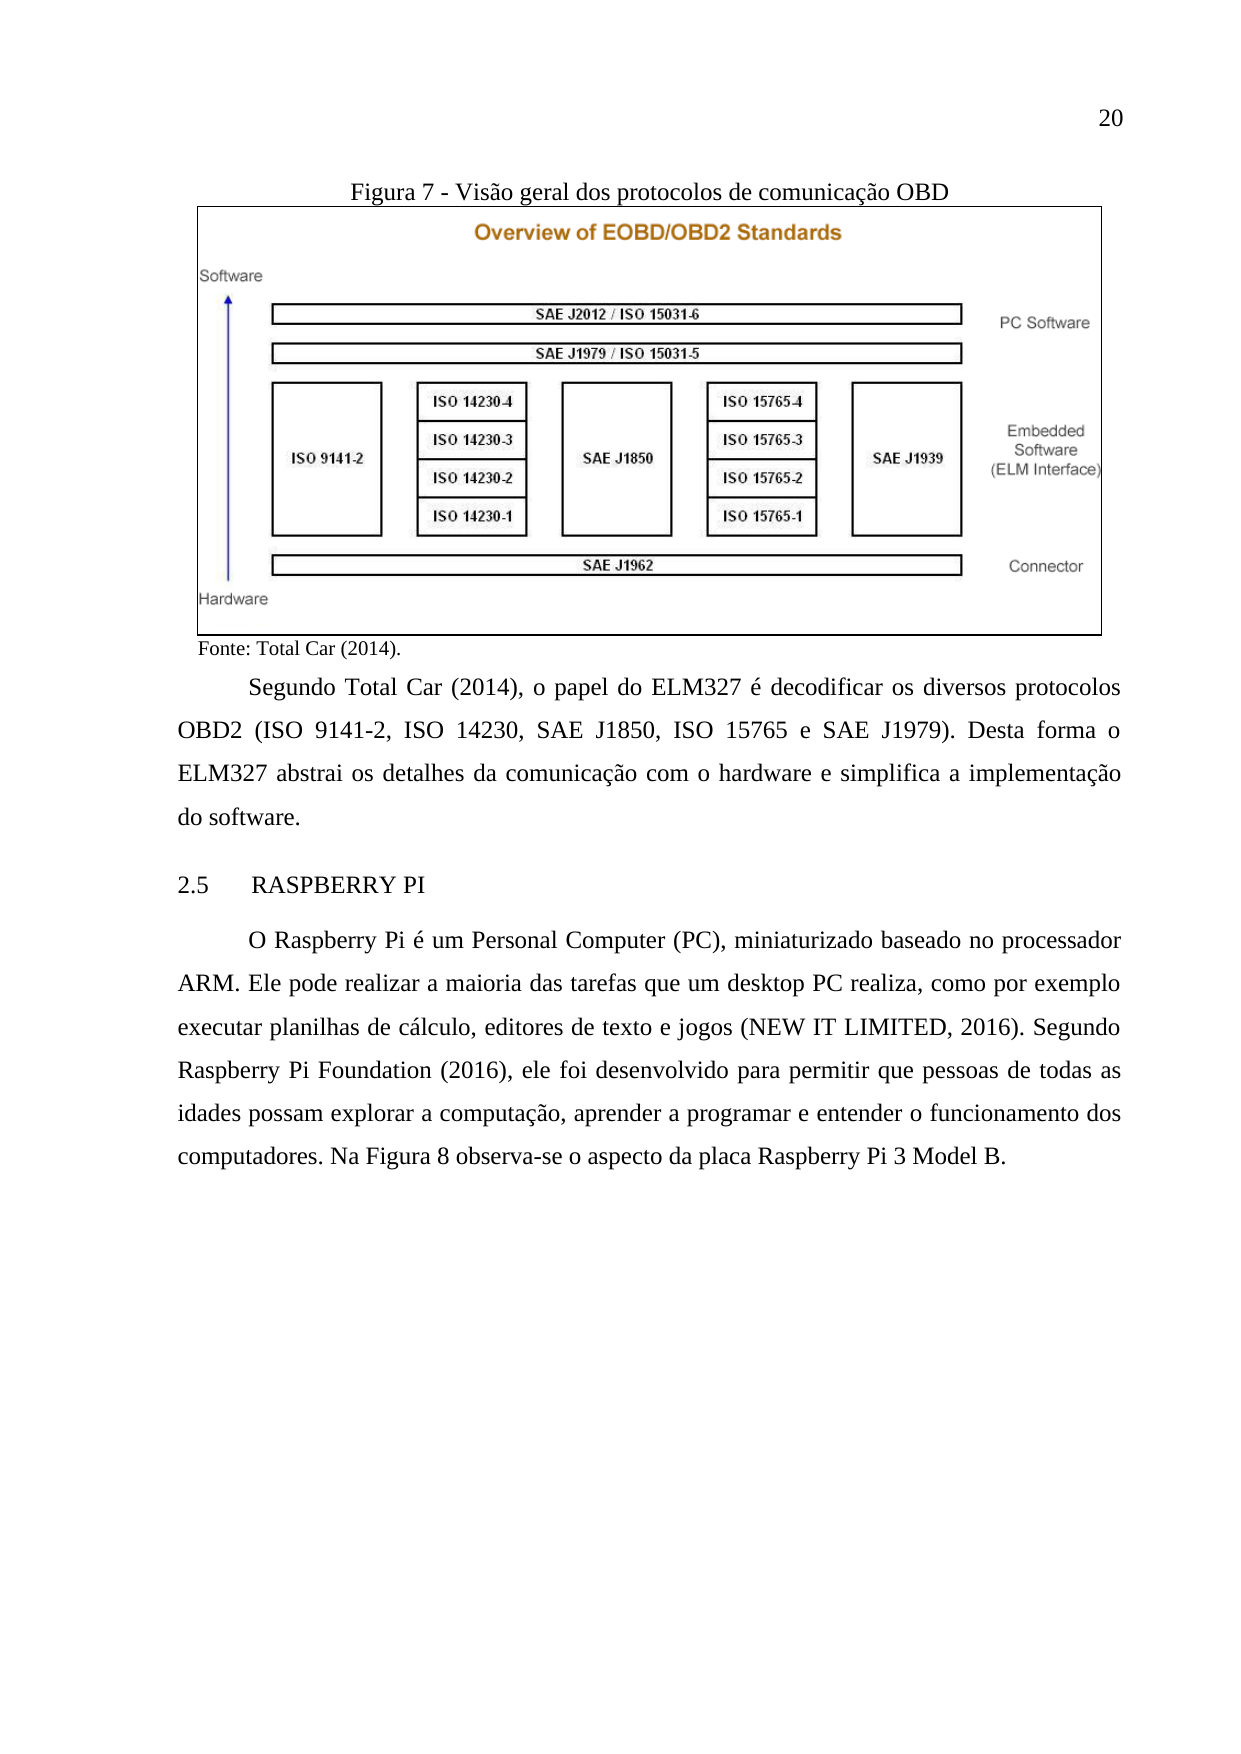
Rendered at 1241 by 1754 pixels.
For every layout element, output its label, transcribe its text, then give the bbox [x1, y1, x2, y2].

picture [198, 207, 1101, 634]
text Figura 7 - Visão geral dos protocolos de comunicação OBD [177, 177, 1122, 206]
text Segundo Total Car (2014), o papel do ELM327 é decodificar os diversos protocolos OBD2 (ISO 9141-2, ISO 14230, SAE J1850, ISO 15765 e SAE J1979). Desta forma o ELM327 abstrai os detalhes da comunicação com o hardware e simplifica a implementação do software. [177, 672, 1122, 830]
text Fonte: Total Car (2014). [177, 636, 1122, 660]
text O Raspberry Pi é um Personal Computer (PC), miniaturizado baseado no processador ARM. Ele pode realizar a maioria das tarefas que um desktop PC realiza, como por exemplo executar planilhas de cálculo, editores de texto e jogos (NEW IT LIMITED, 2016). Segundo Raspberry Pi Foundation (2016), ele foi desenvolvido para permitir que pessoas de todas as idades possam explorar a computação, aprender a programar e entender o funcionamento dos computadores. Na Figura 8 observa-se o aspecto da placa Raspberry Pi 3 Model B. [177, 925, 1122, 1170]
subtitle RASPBERRY PI [177, 870, 1122, 898]
